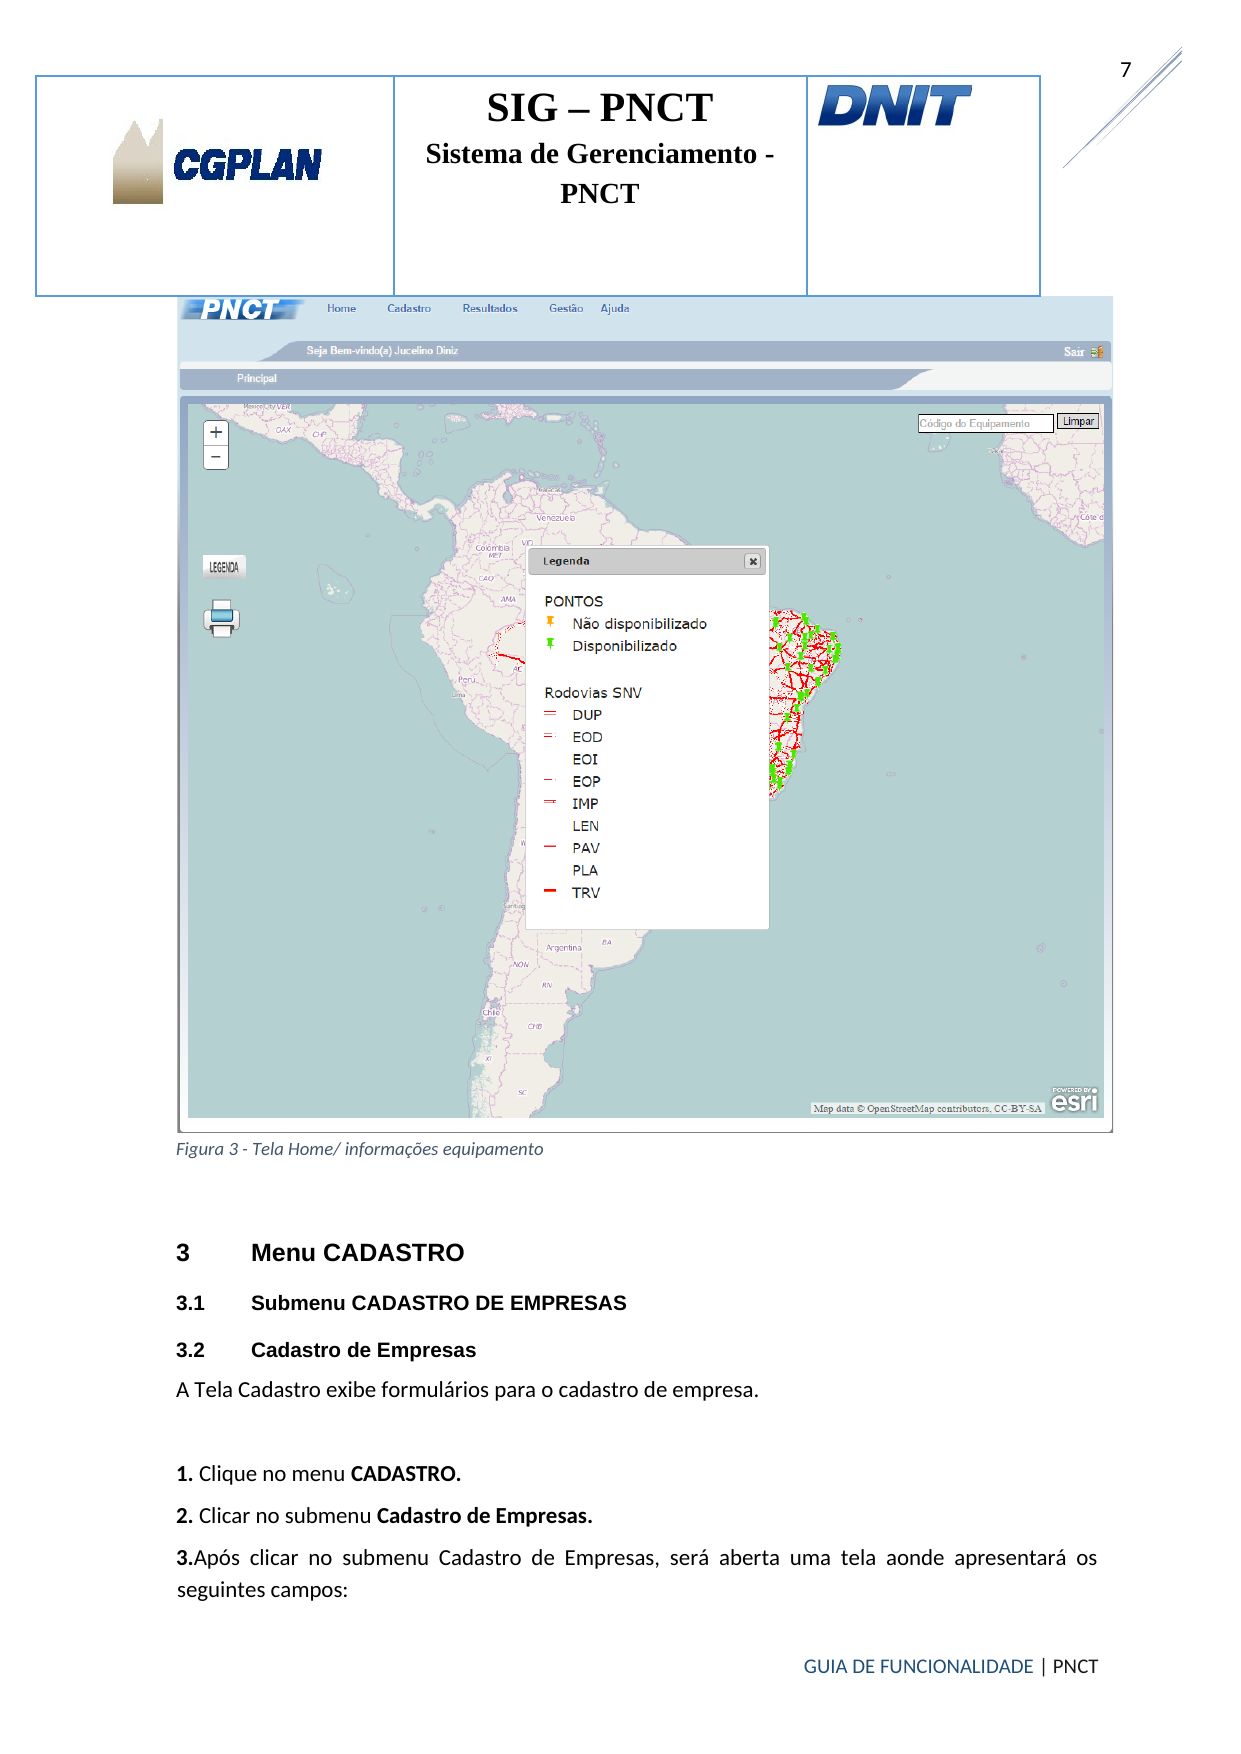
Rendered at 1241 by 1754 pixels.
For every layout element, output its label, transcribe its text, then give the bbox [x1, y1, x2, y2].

text A Tela Cadastro exibe formulários para o cadastro de empresa. [176, 1375, 1100, 1403]
list Clicar no submenu Cadastro de Empresas. [176, 1501, 1100, 1529]
picture [107, 110, 322, 214]
picture [177, 296, 1114, 1133]
list Clique no menu CADASTRO. [176, 1459, 1100, 1487]
text 3.Após clicar no submenu Cadastro de Empresas, será aberta uma tela aonde apresentará os seguintes campos: [176, 1543, 1100, 1603]
subtitle Menu CADASTRO [176, 1238, 1100, 1267]
picture [817, 77, 976, 136]
subtitle Cadastro de Empresas [176, 1338, 1100, 1362]
subtitle Submenu CADASTRO DE EMPRESAS [176, 1291, 1100, 1315]
